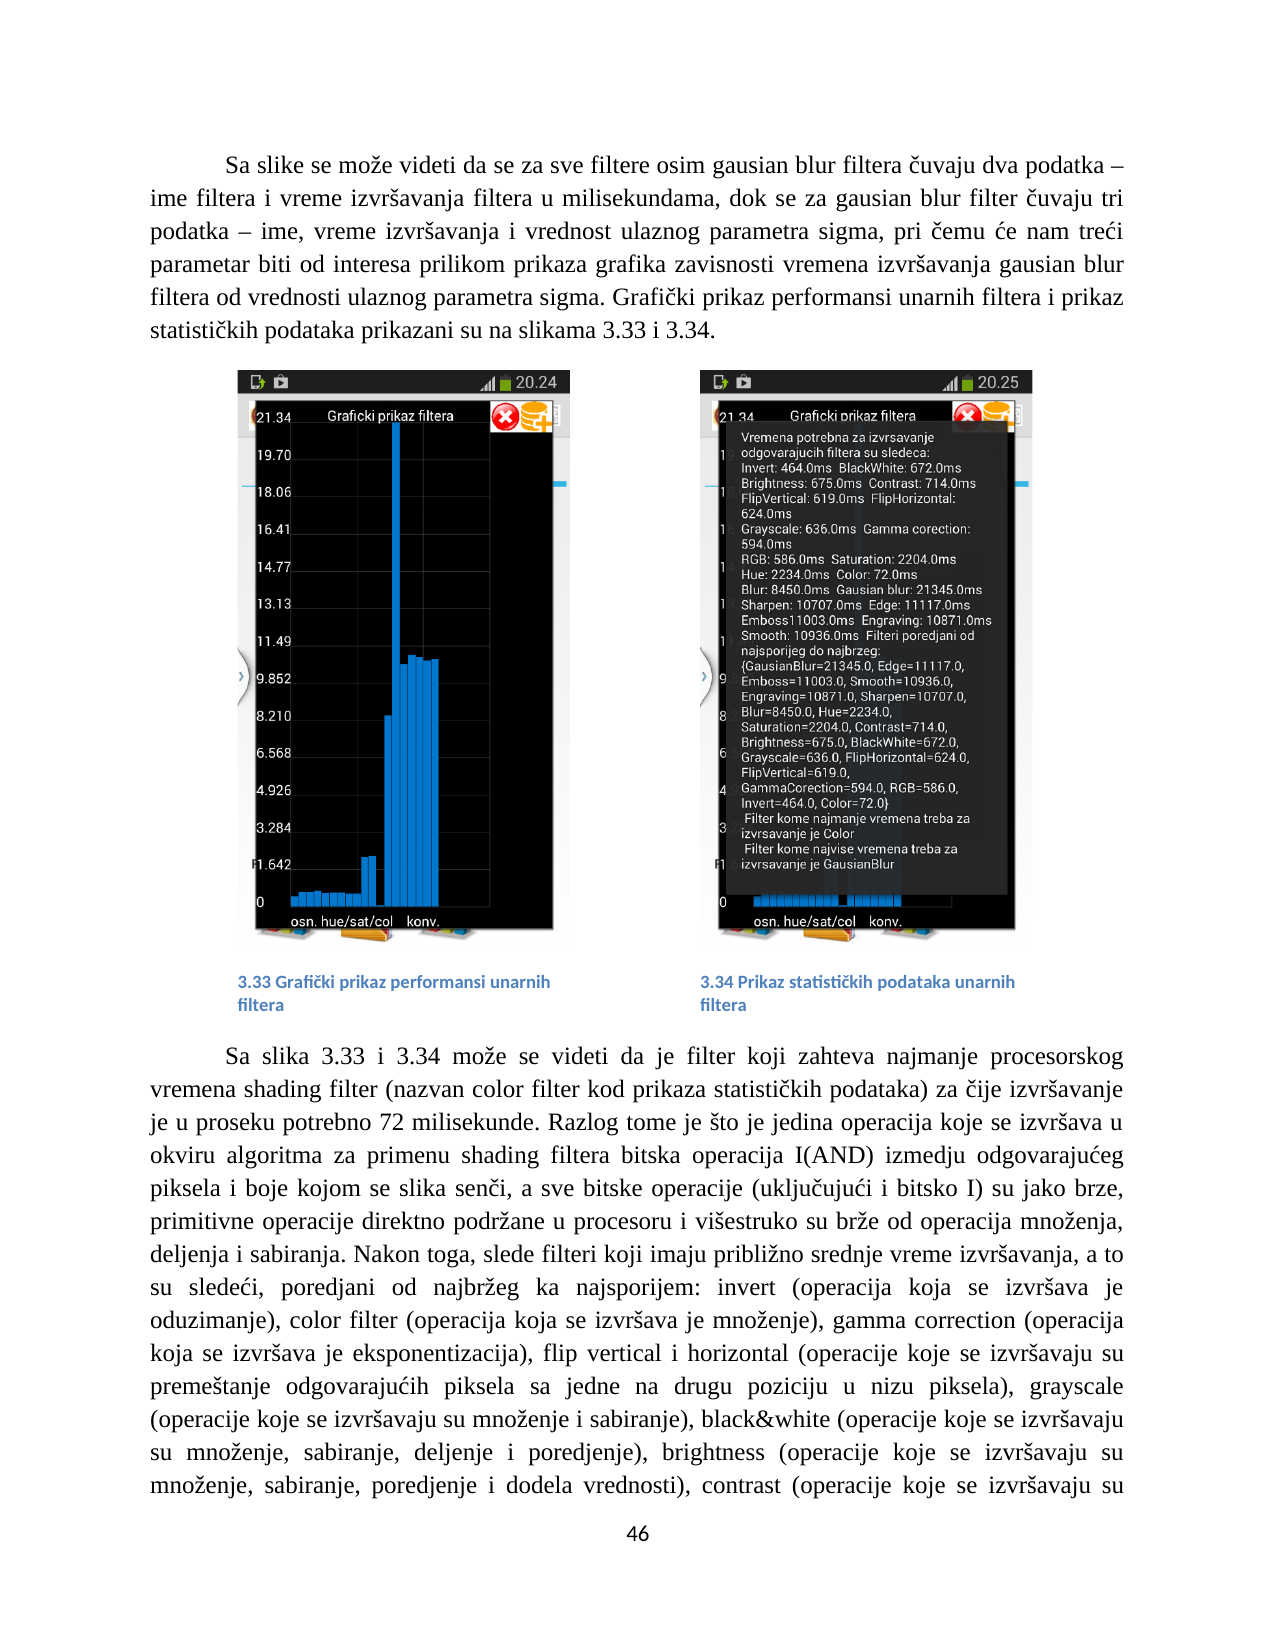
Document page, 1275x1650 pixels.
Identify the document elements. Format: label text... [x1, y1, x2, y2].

picture [700, 370, 1033, 961]
picture [237, 370, 570, 961]
text Sa slike se može videti da se za sve filtere osim gausian blur filtera čuvaju dva podatka – ime filtera i vreme izvršavanja filtera u milisekundama, dok se za gausian blur filter čuvaju tri podatka – ime, vreme izvršavanja i vrednost ulaznog parametra sigma, pri čemu će nam treći parametar biti od interesa prilikom prikaza grafika zavisnosti vremena izvršavanja gausian blur filtera od vrednosti ulaznog parametra sigma. Grafički prikaz performansi unarnih filtera i prikaz statističkih podataka prikazani su na slikama 3.33 i 3.34. [150, 150, 1125, 344]
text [150, 1041, 1125, 1499]
